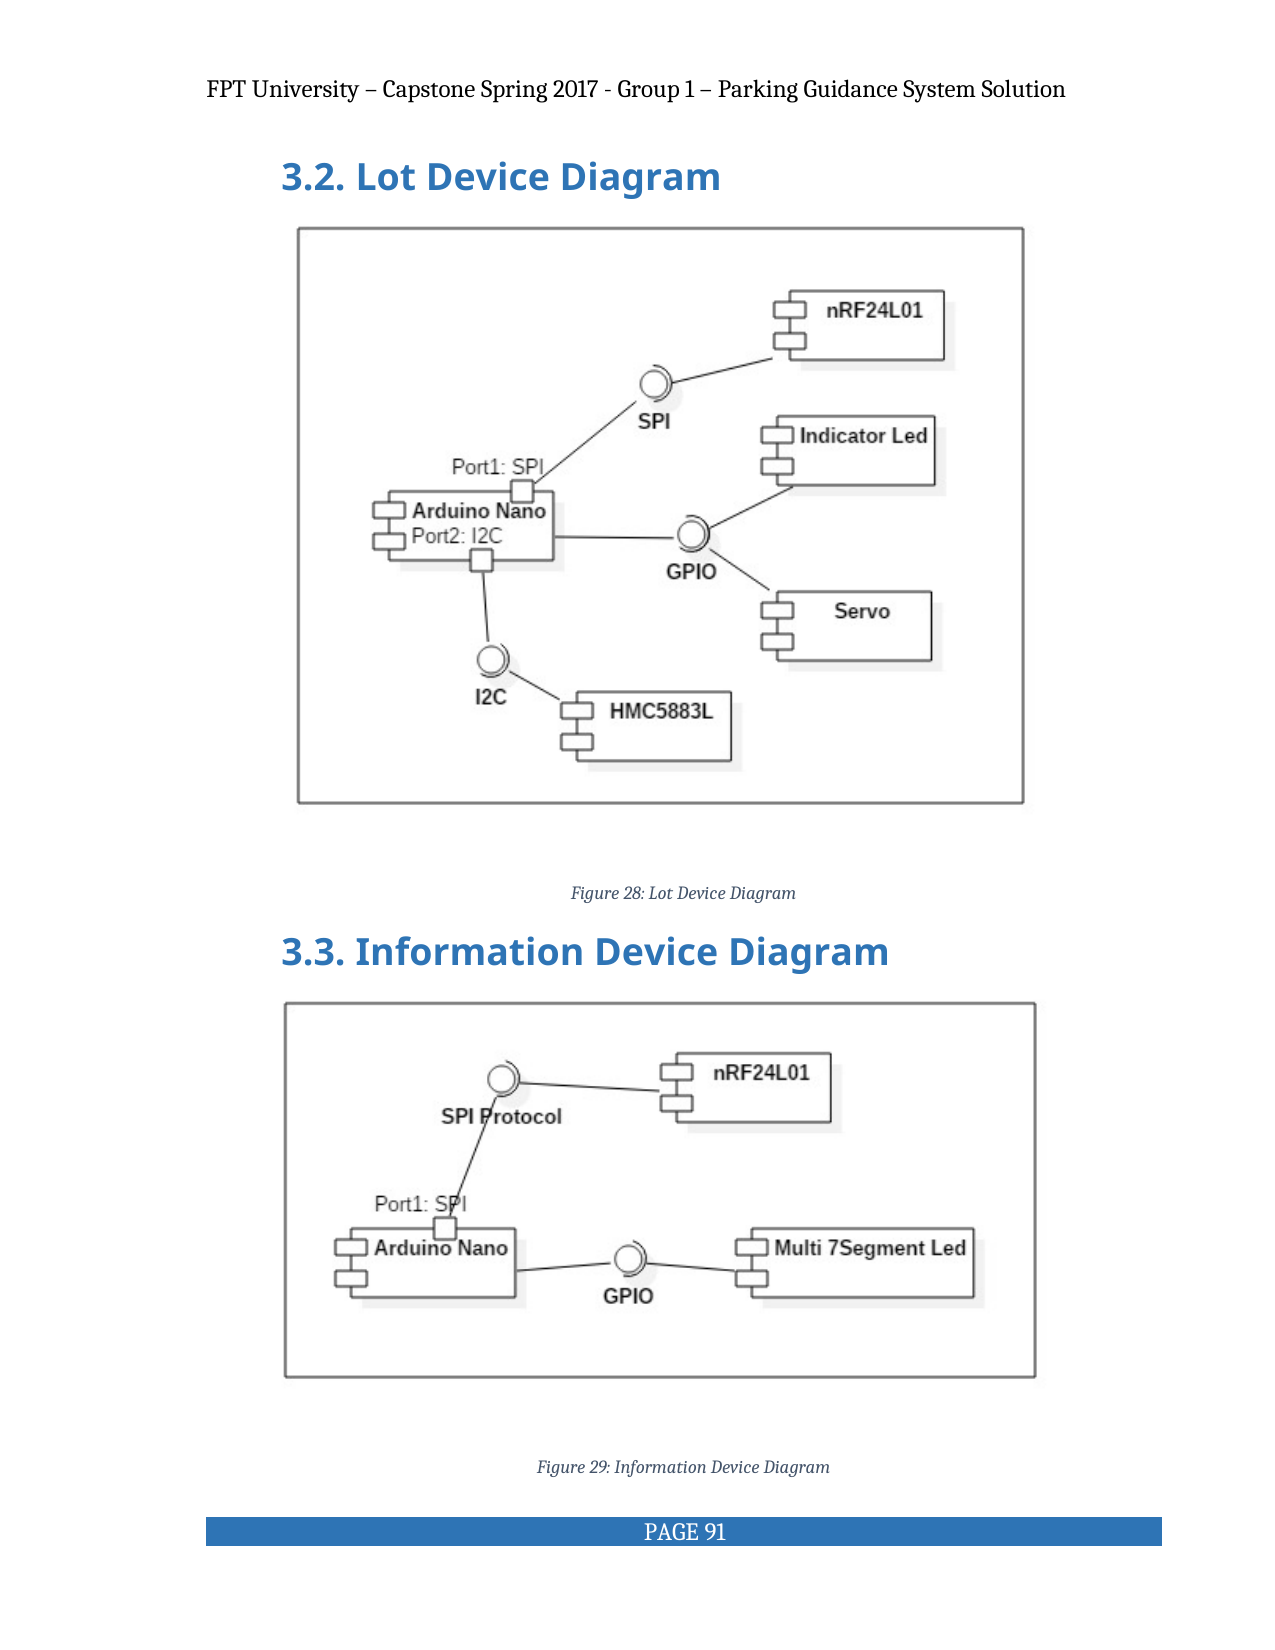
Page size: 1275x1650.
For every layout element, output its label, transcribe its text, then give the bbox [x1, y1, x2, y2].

picture [271, 988, 1098, 1440]
text Figure 29: Information Device Diagram [206, 1456, 1162, 1478]
text Figure 28: Lot Device Diagram [206, 882, 1162, 904]
subtitle Lot Device Diagram [206, 150, 1162, 201]
subtitle Information Device Diagram [206, 925, 1162, 976]
picture [283, 213, 1086, 866]
